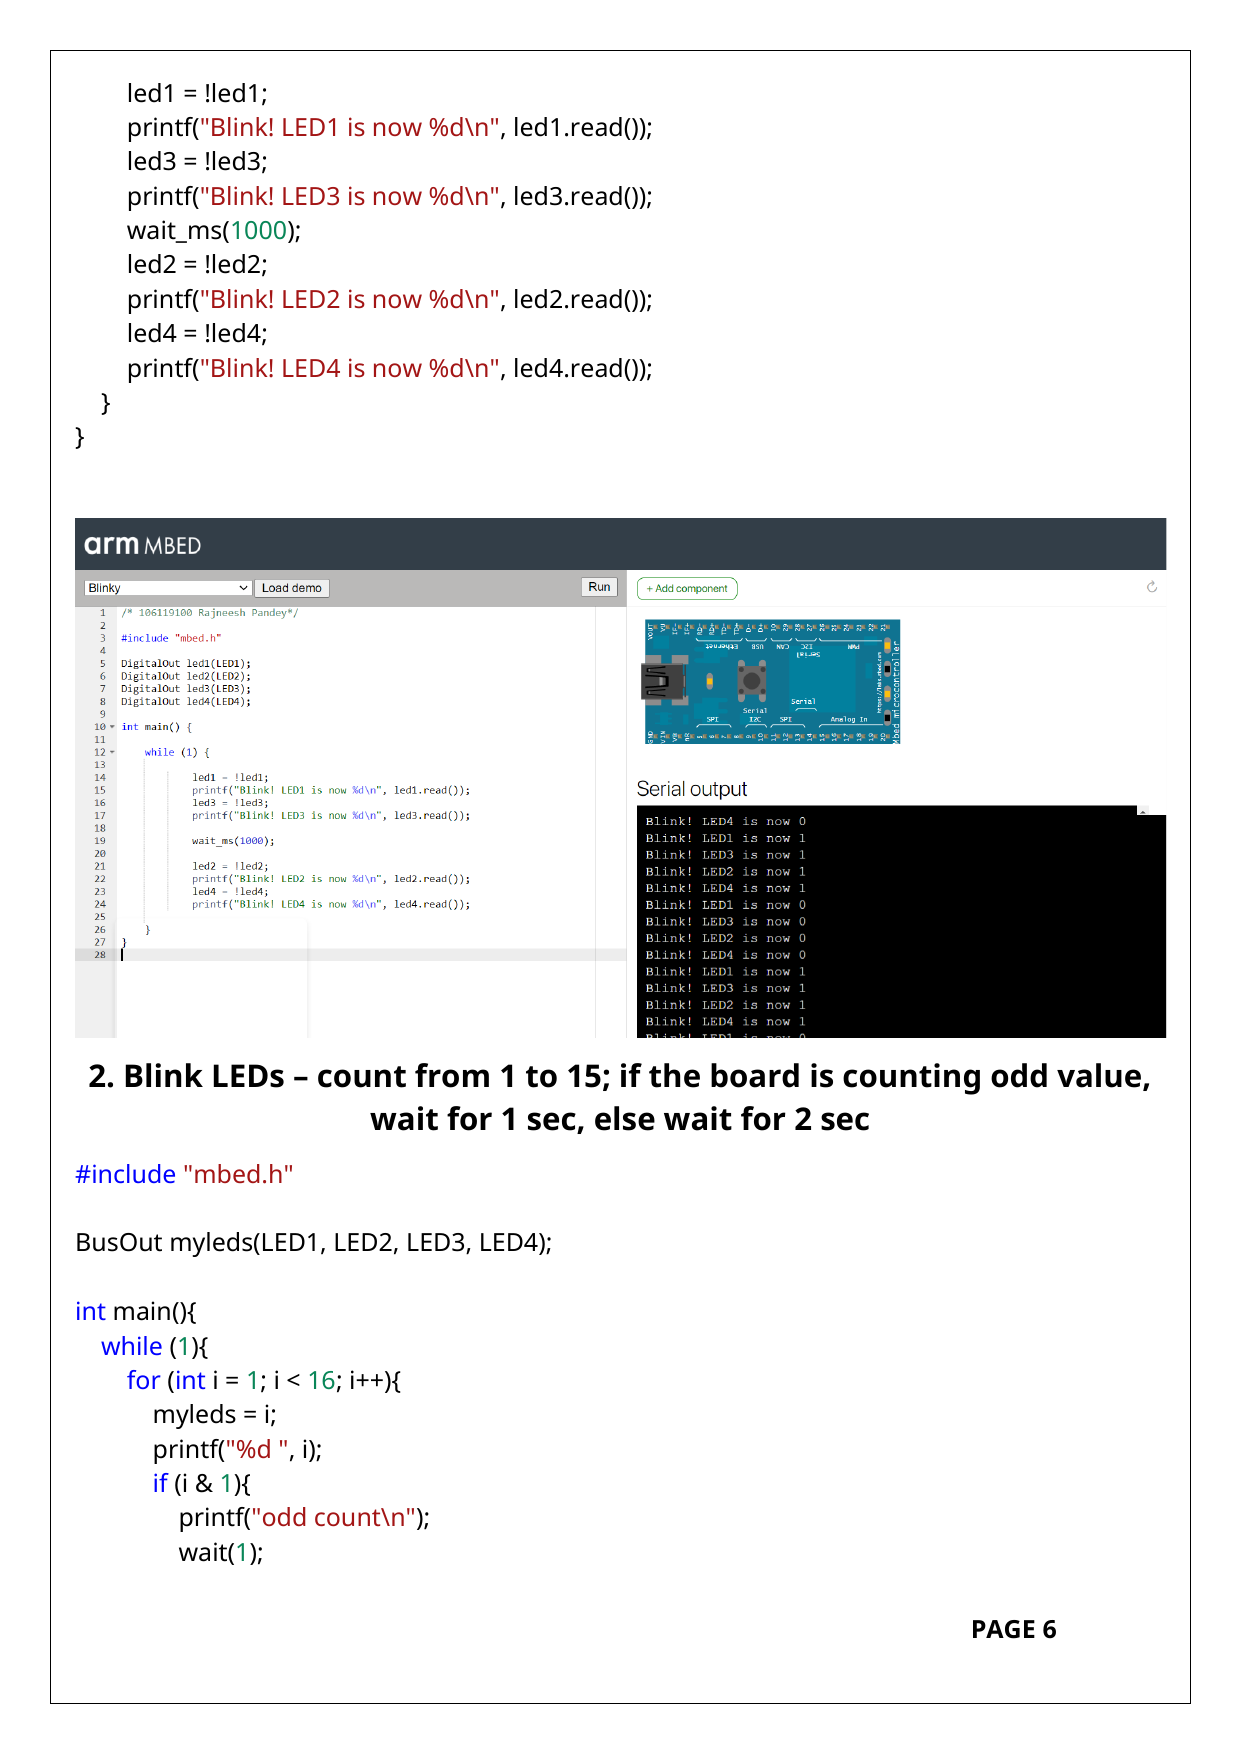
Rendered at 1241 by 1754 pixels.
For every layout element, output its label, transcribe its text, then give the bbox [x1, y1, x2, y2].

text wait(1); [75, 1534, 1165, 1568]
text printf("%d ", i); [75, 1431, 1165, 1465]
text } [75, 419, 1165, 453]
text myleds = i; [75, 1397, 1165, 1431]
text BusOut myleds(LED1, LED2, LED3, LED4); [75, 1225, 1165, 1259]
text printf("Blink! LED2 is now %d\n", led2.read()); [75, 281, 1165, 316]
text printf("Blink! LED1 is now %d\n", led1.read()); [75, 109, 1165, 144]
text wait_ms(1000); [75, 212, 1165, 247]
text } [75, 384, 1165, 419]
text led1 = !led1; [75, 75, 1165, 109]
text if (i & 1){ [75, 1465, 1165, 1500]
text while (1){ [75, 1328, 1165, 1362]
text for (int i = 1; i < 16; i++){ [75, 1362, 1165, 1397]
picture [75, 518, 1167, 1038]
text led4 = !led4; [75, 316, 1165, 350]
text printf("Blink! LED3 is now %d\n", led3.read()); [75, 178, 1165, 212]
text led3 = !led3; [75, 144, 1165, 178]
text led2 = !led2; [75, 247, 1165, 281]
text #include "mbed.h" [75, 1156, 1165, 1190]
text printf("Blink! LED4 is now %d\n", led4.read()); [75, 350, 1165, 384]
text 2. Blink LEDs – count from 1 to 15; if the board is counting odd value, wait for 1 sec, else wait for 2 sec [75, 1054, 1165, 1139]
text int main(){ [75, 1293, 1165, 1328]
text printf("odd count\n"); [75, 1500, 1165, 1534]
